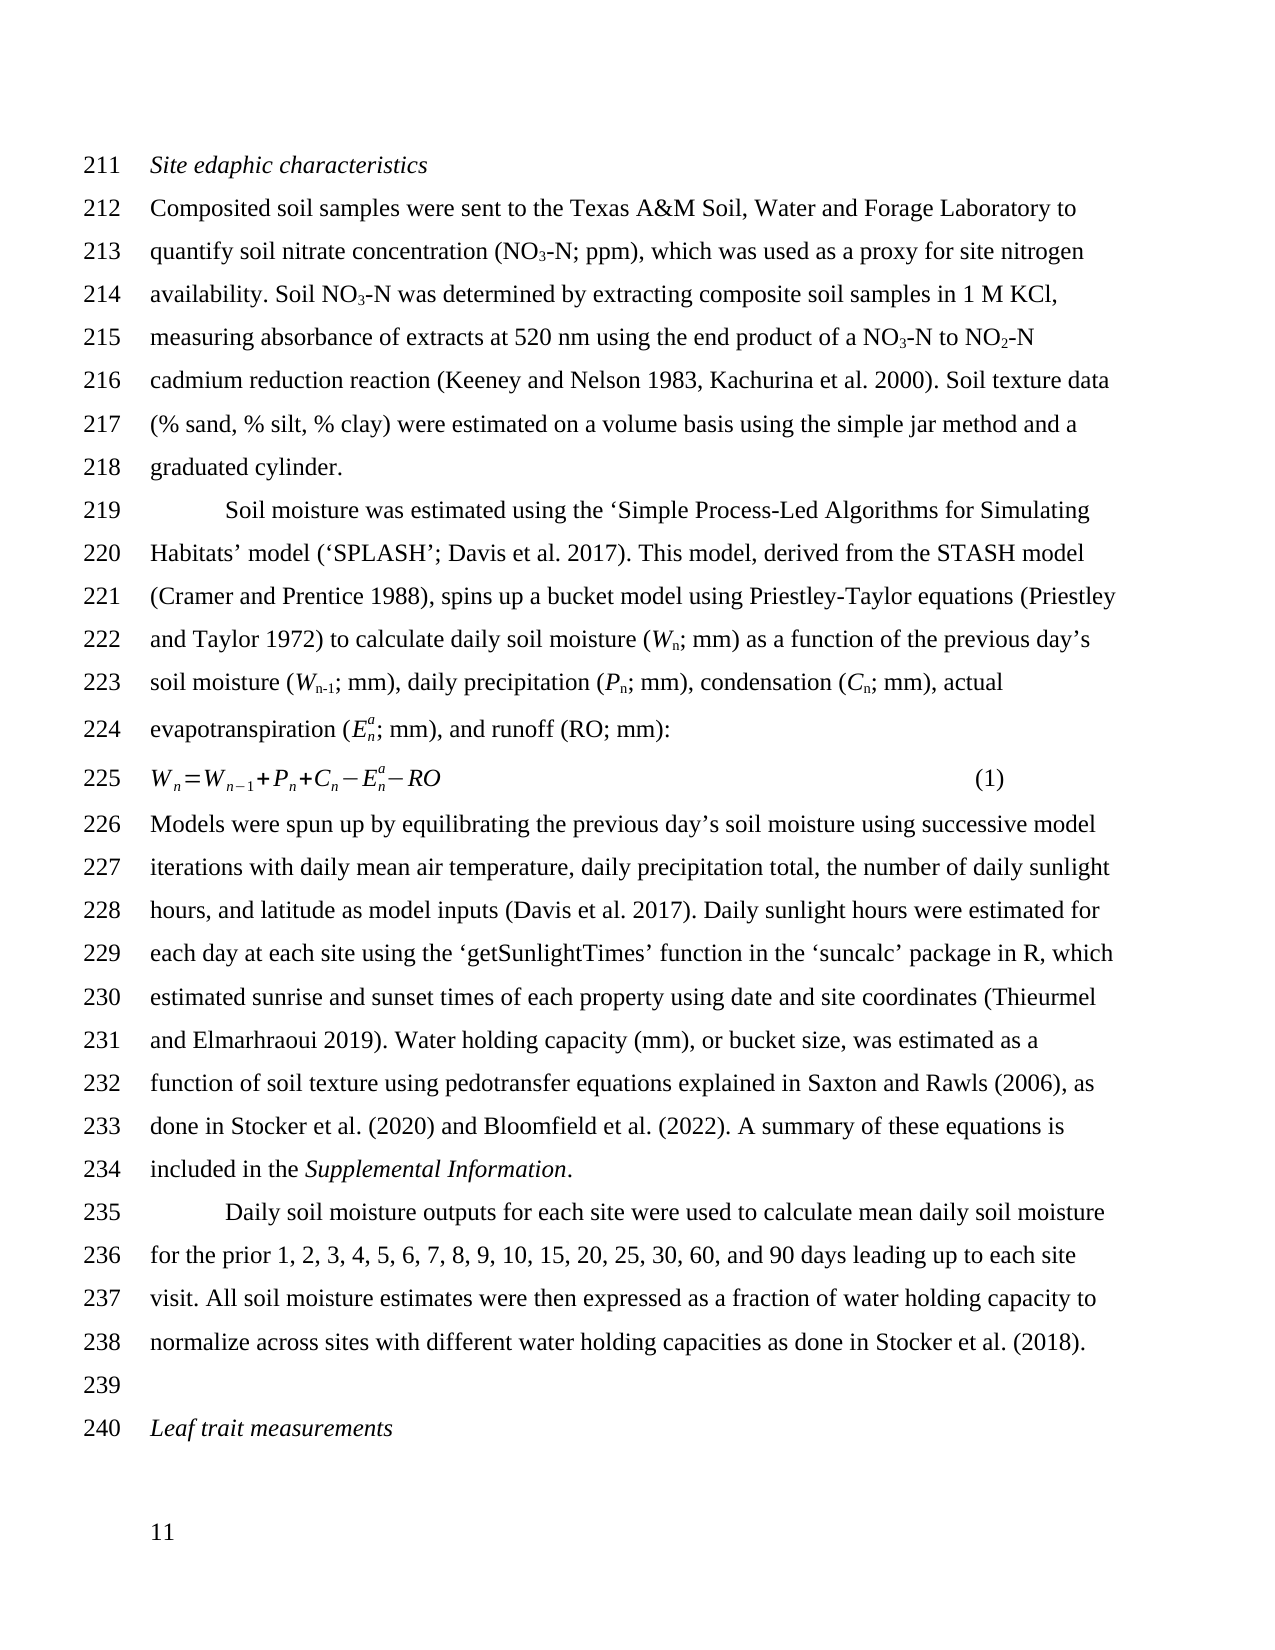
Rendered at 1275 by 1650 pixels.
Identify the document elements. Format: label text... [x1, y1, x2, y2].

text Daily soil moisture outputs for each site were used to calculate mean daily soil moisture for the prior 1, 2, 3, 4, 5, 6, 7, 8, 9, 10, 15, 20, 25, 30, 60, and 90 days leading up to each site visit. All soil moisture estimates were then expressed as a fraction of water holding capacity to normalize across sites with different water holding capacities as done in Stocker et al. (2018). [150, 1197, 1125, 1355]
text Composited soil samples were sent to the Texas A&M Soil, Water and Forage Laboratory to quantify soil nitrate concentration (NO3-N; ppm), which was used as a proxy for site nitrogen availability. Soil NO3-N was determined by extracting composite soil samples in 1 M KCl, measuring absorbance of extracts at 520 nm using the end product of a NO3-N to NO2-N cadmium reduction reaction (Keeney and Nelson 1983, Kachurina et al. 2000). Soil texture data (% sand, % silt, % clay) were estimated on a volume basis using the simple jar method and a graduated cylinder. [150, 193, 1125, 481]
text Leaf trait measurements [150, 1413, 1125, 1442]
text (1) [150, 760, 1125, 795]
text Soil moisture was estimated using the ‘Simple Process-Led Algorithms for Simulating Habitats’ model (‘SPLASH’; Davis et al. 2017). This model, derived from the STASH model (Cramer and Prentice 1988), spins up a bucket model using Priestley-Taylor equations (Priestley and Taylor 1972) to calculate daily soil moisture (Wn; mm) as a function of the previous day’s soil moisture (Wn-1; mm), daily precipitation (Pn; mm), condensation (Cn; mm), actual evapotranspiration (; mm), and runoff (RO; mm): [150, 495, 1125, 746]
text Models were spun up by equilibrating the previous day’s soil moisture using successive model iterations with daily mean air temperature, daily precipitation total, the number of daily sunlight hours, and latitude as model inputs (Davis et al. 2017). Daily sunlight hours were estimated for each day at each site using the ‘getSunlightTimes’ function in the ‘suncalc’ package in R, which estimated sunrise and sunset times of each property using date and site coordinates (Thieurmel and Elmarhraoui 2019). Water holding capacity (mm), or bucket size, was estimated as a function of soil texture using pedotransfer equations explained in Saxton and Rawls (2006), as done in Stocker et al. (2020) and Bloomfield et al. (2022). A summary of these equations is included in the Supplemental Information. [150, 809, 1125, 1183]
text Site edaphic characteristics [150, 150, 1125, 179]
